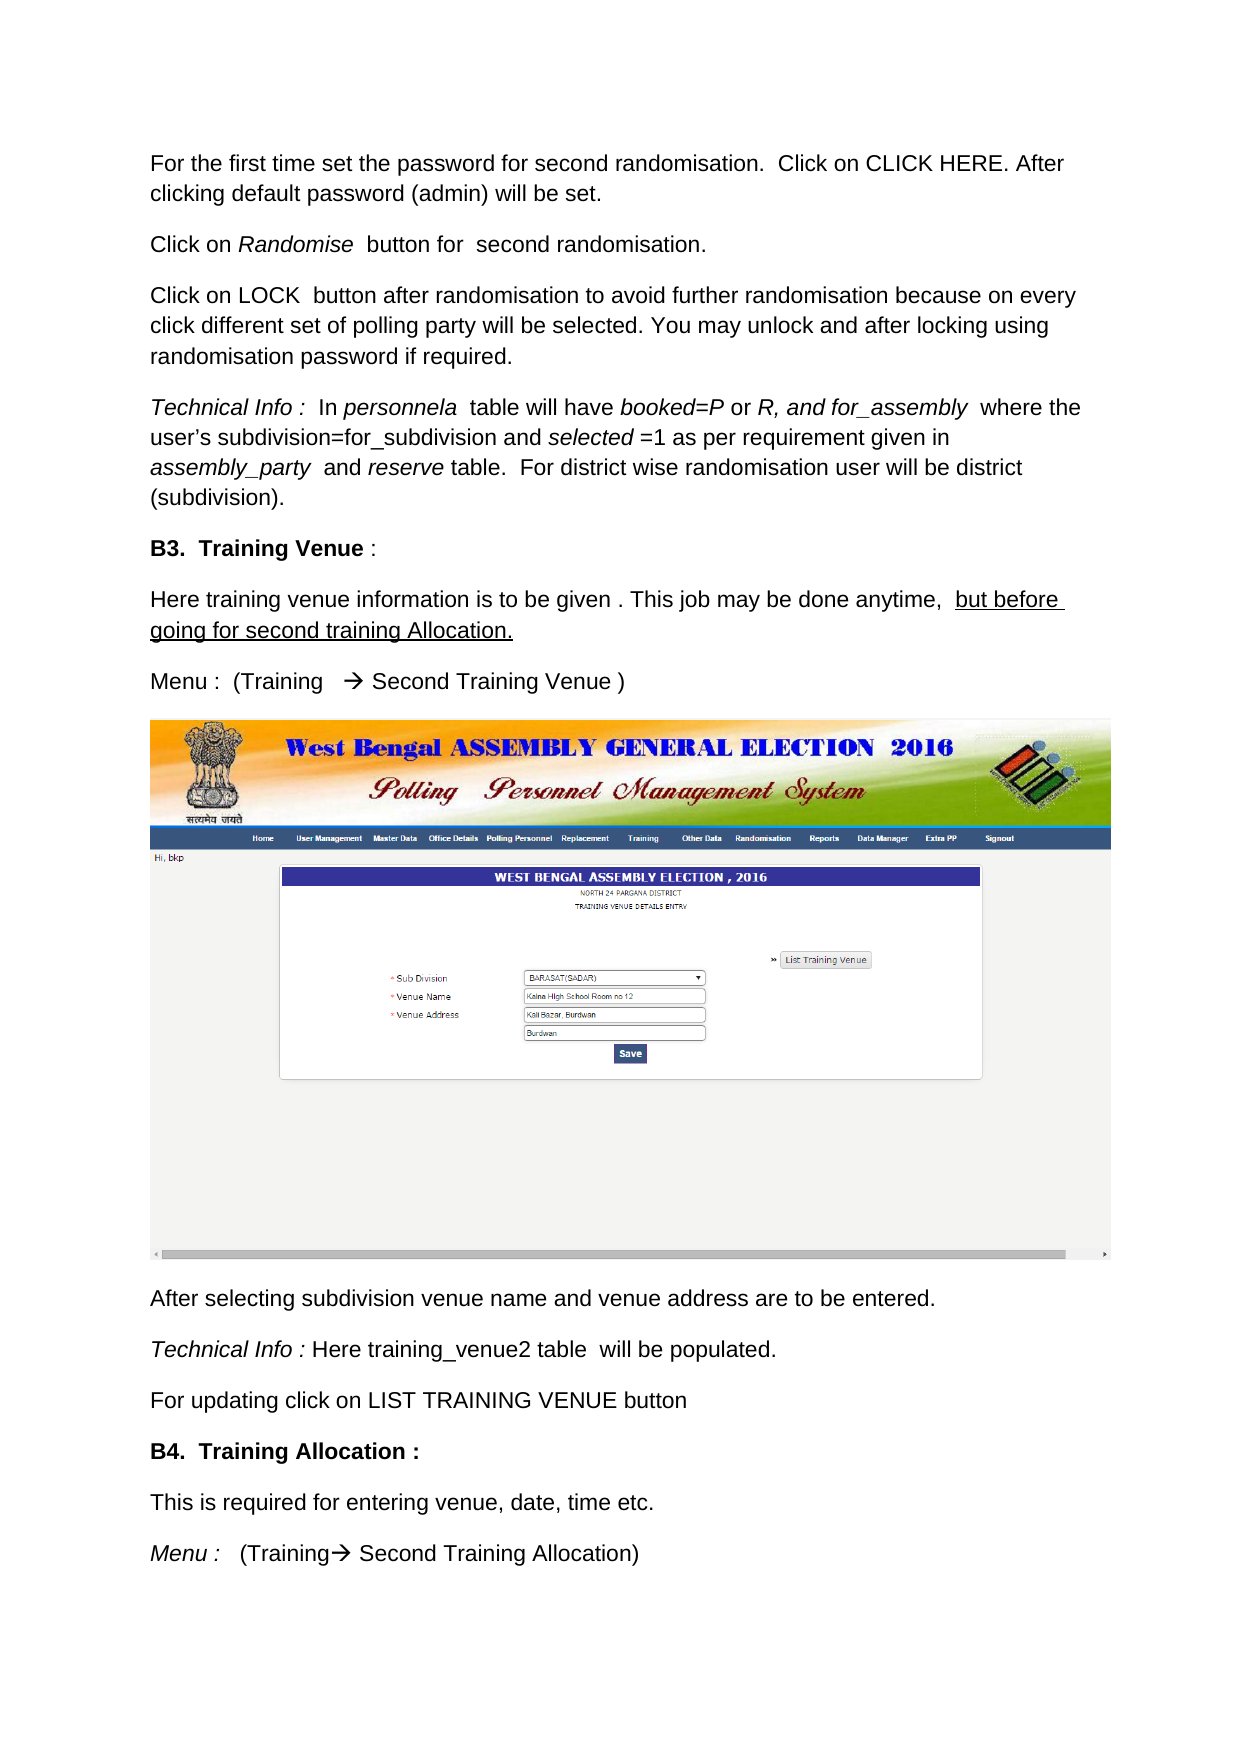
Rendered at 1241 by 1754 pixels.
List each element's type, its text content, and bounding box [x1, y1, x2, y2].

text B4. Training Allocation : [150, 1438, 1090, 1464]
text For the first time set the password for second randomisation. Click on CLICK HERE. After clicking default password (admin) will be set. [150, 150, 1090, 207]
text Technical Info : In personnela table will have booked=P or R, and for_assembly where the user’s subdivision=for_subdivision and selected =1 as per requirement given in assembly_party and reserve table. For district wise randomisation user will be district (subdivision). [150, 394, 1090, 511]
text This is required for entering venue, date, time etc. [150, 1489, 1090, 1515]
picture [150, 718, 1111, 1260]
text After selecting subdivision venue name and venue address are to be entered. [150, 1284, 1090, 1311]
text For updating click on LIST TRAINING VENUE button [150, 1387, 1090, 1413]
text Click on Randomise button for second randomisation. [150, 231, 1090, 258]
text Menu : (Training Second Training Allocation) [150, 1540, 1090, 1566]
text Menu : (Training Second Training Venue ) [150, 668, 1090, 694]
text Here training venue information is to be given . This job may be done anytime, but before going for second training Allocation. [150, 586, 1090, 643]
text B3. Training Venue : [150, 535, 1090, 562]
text Click on LOCK button after randomisation to avoid further randomisation because on every click different set of polling party will be selected. You may unlock and after locking using randomisation password if required. [150, 282, 1090, 369]
text Technical Info : Here training_venue2 table will be populated. [150, 1336, 1090, 1362]
